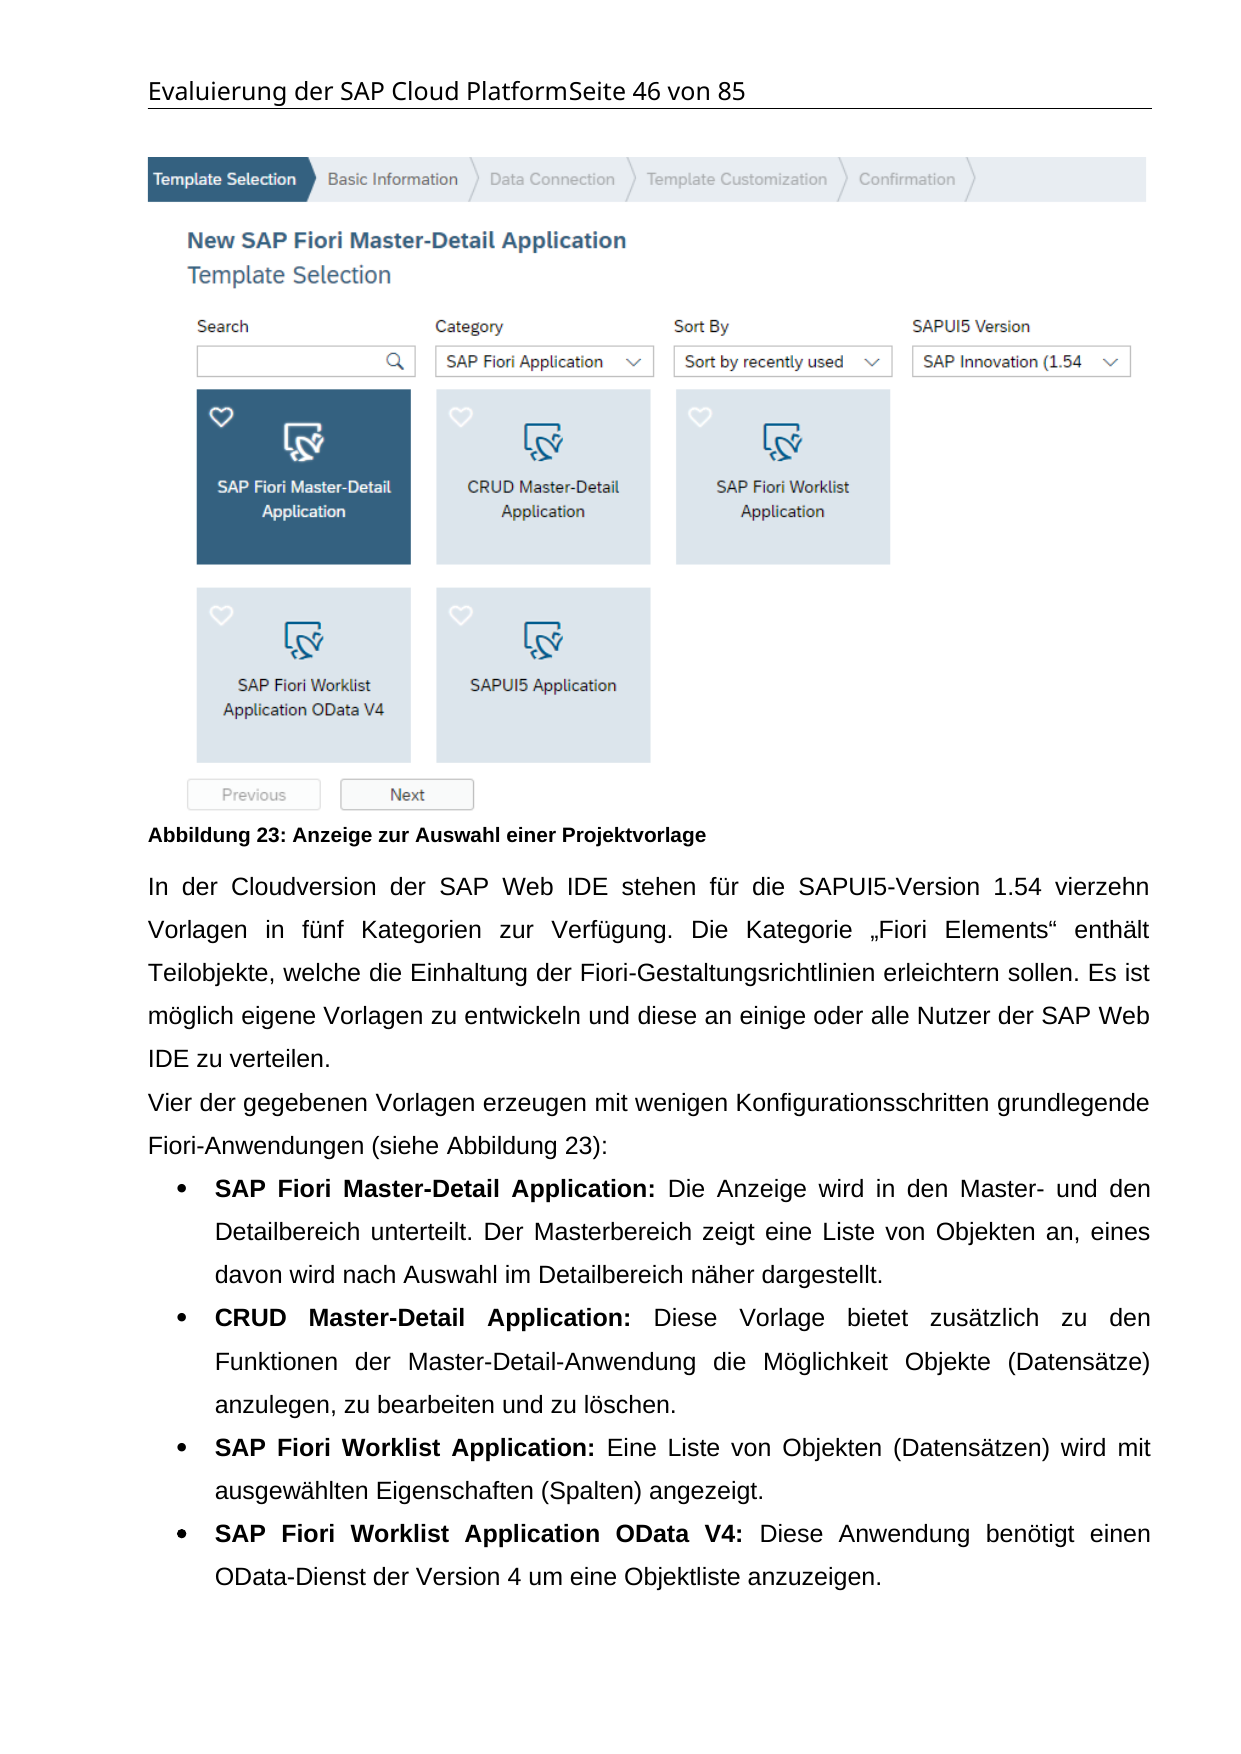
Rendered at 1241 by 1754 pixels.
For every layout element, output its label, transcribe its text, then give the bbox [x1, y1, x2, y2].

text Vier der gegebenen Vorlagen erzeugen mit wenigen Konfigurationsschritten grundlegende Fiori-Anwendungen (siehe Abbildung 23): [148, 1087, 1152, 1159]
list SAP Fiori Worklist Application OData V4: Diese Anwendung benötigt einen OData-Dienst der Version 4 um eine Objektliste anzuzeigen. [177, 1519, 1152, 1591]
list SAP Fiori Master-Detail Application: Die Anzeige wird in den Master- und den Detailbereich unterteilt. Der Masterbereich zeigt eine Liste von Objekten an, eines davon wird nach Auswahl im Detailbereich näher dargestellt. [177, 1174, 1152, 1289]
list CRUD Master-Detail Application: Diese Vorlage bietet zusätzlich zu den Funktionen der Master-Detail-Anwendung die Möglichkeit Objekte (Datensätze) anzulegen, zu bearbeiten und zu löschen. [177, 1303, 1152, 1418]
list SAP Fiori Worklist Application: Eine Liste von Objekten (Datensätzen) wird mit ausgewählten Eigenschaften (Spalten) angezeigt. [177, 1433, 1152, 1505]
picture [147, 157, 1147, 823]
text In der Cloudversion der SAP Web IDE stehen für die SAPUI5-Version 1.54 vierzehn Vorlagen in fünf Kategorien zur Verfügung. Die Kategorie „Fiori Elements“ enthält Teilobjekte, welche die Einhaltung der Fiori-Gestaltungsrichtlinien erleichtern sollen. Es ist möglich eigene Vorlagen zu entwickeln und diese an einige oder alle Nutzer der SAP Web IDE zu verteilen. [148, 872, 1152, 1073]
